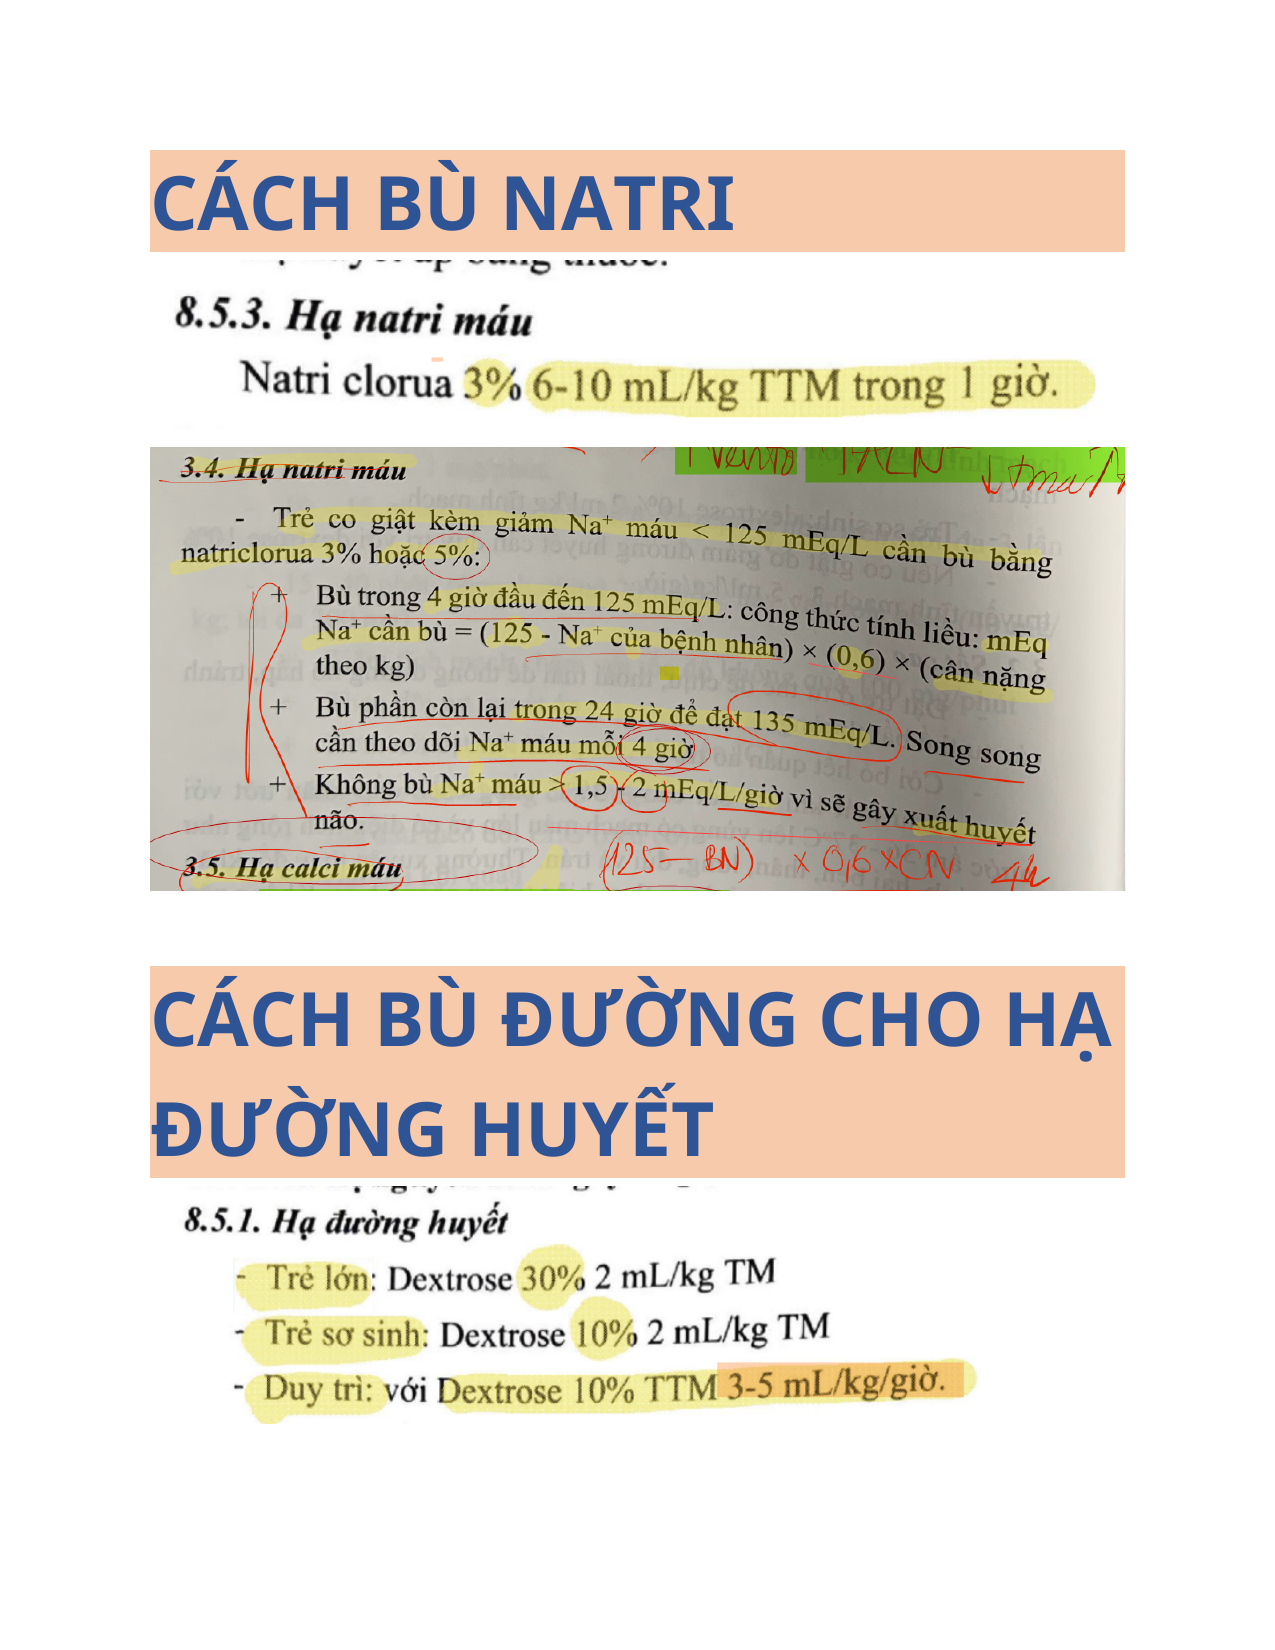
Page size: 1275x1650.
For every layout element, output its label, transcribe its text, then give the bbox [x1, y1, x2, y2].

picture [150, 1186, 1125, 1424]
subtitle CÁCH BÙ NATRI [150, 150, 1125, 252]
picture [150, 260, 1125, 429]
picture [150, 447, 1125, 891]
subtitle CÁCH BÙ ĐƯỜNG CHO HẠ ĐƯỜNG HUYẾT [150, 966, 1125, 1178]
